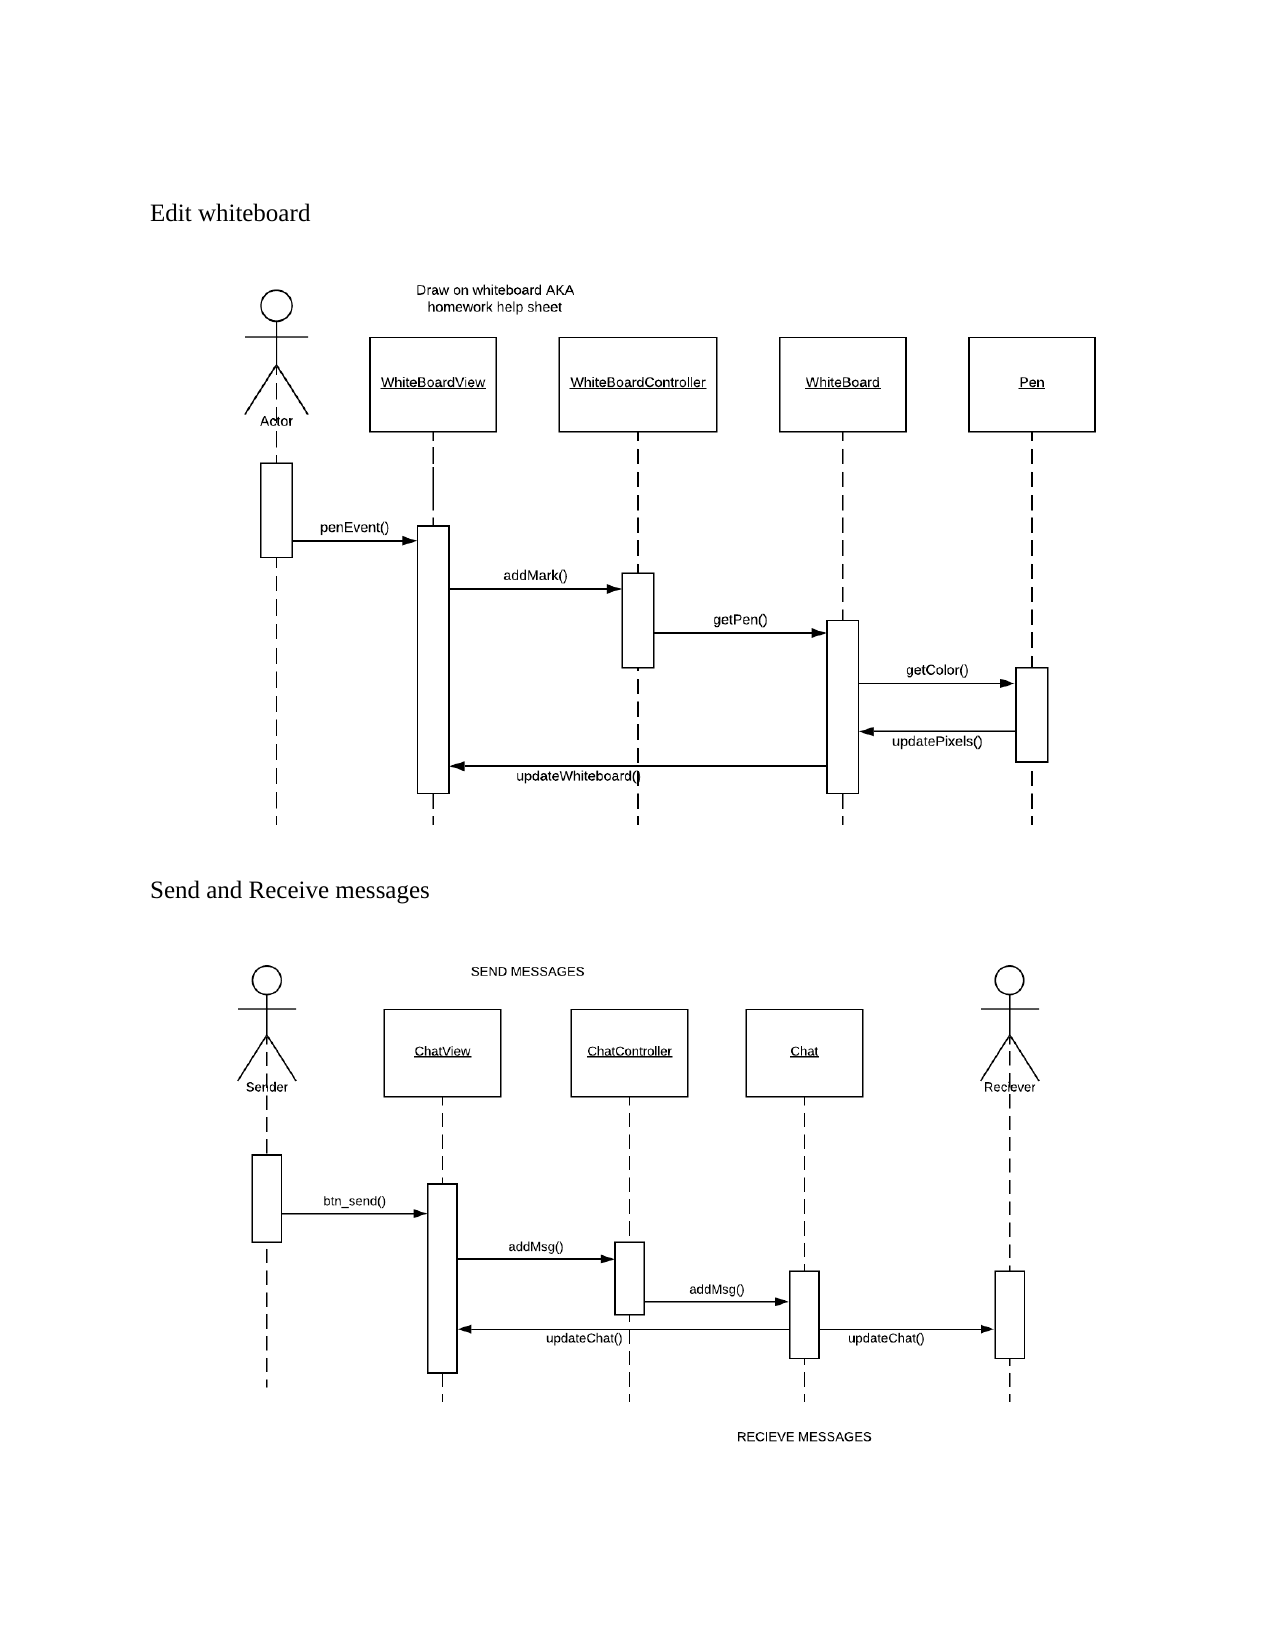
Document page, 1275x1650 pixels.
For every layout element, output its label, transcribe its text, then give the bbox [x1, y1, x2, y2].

picture [150, 922, 1125, 1489]
text Edit whiteboard [150, 198, 1125, 226]
picture [150, 245, 1125, 856]
text Send and Receive messages [150, 875, 1125, 903]
